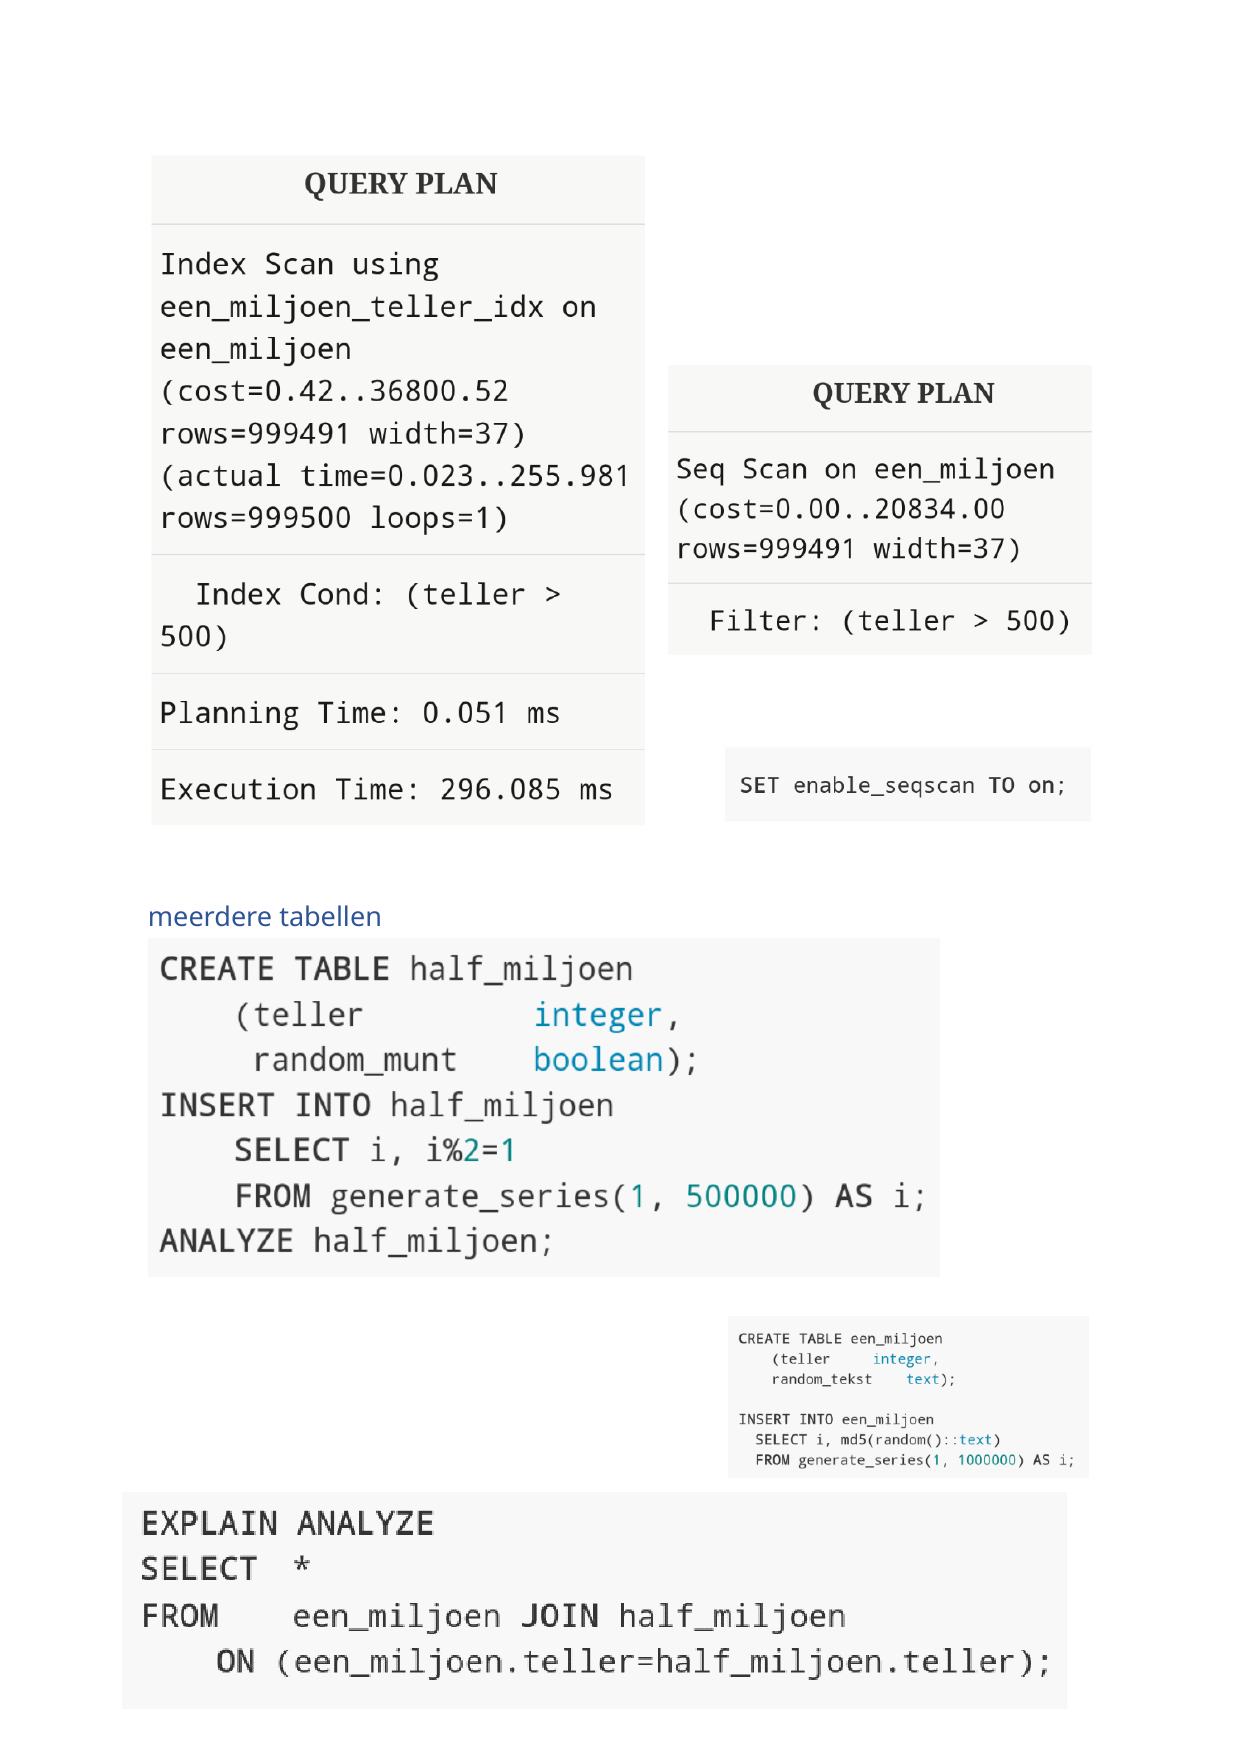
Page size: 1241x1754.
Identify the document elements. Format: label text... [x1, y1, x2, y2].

picture [122, 1492, 1068, 1709]
picture [147, 937, 1093, 1478]
subtitle meerdere tabellen [148, 898, 1093, 934]
picture [147, 147, 1093, 841]
